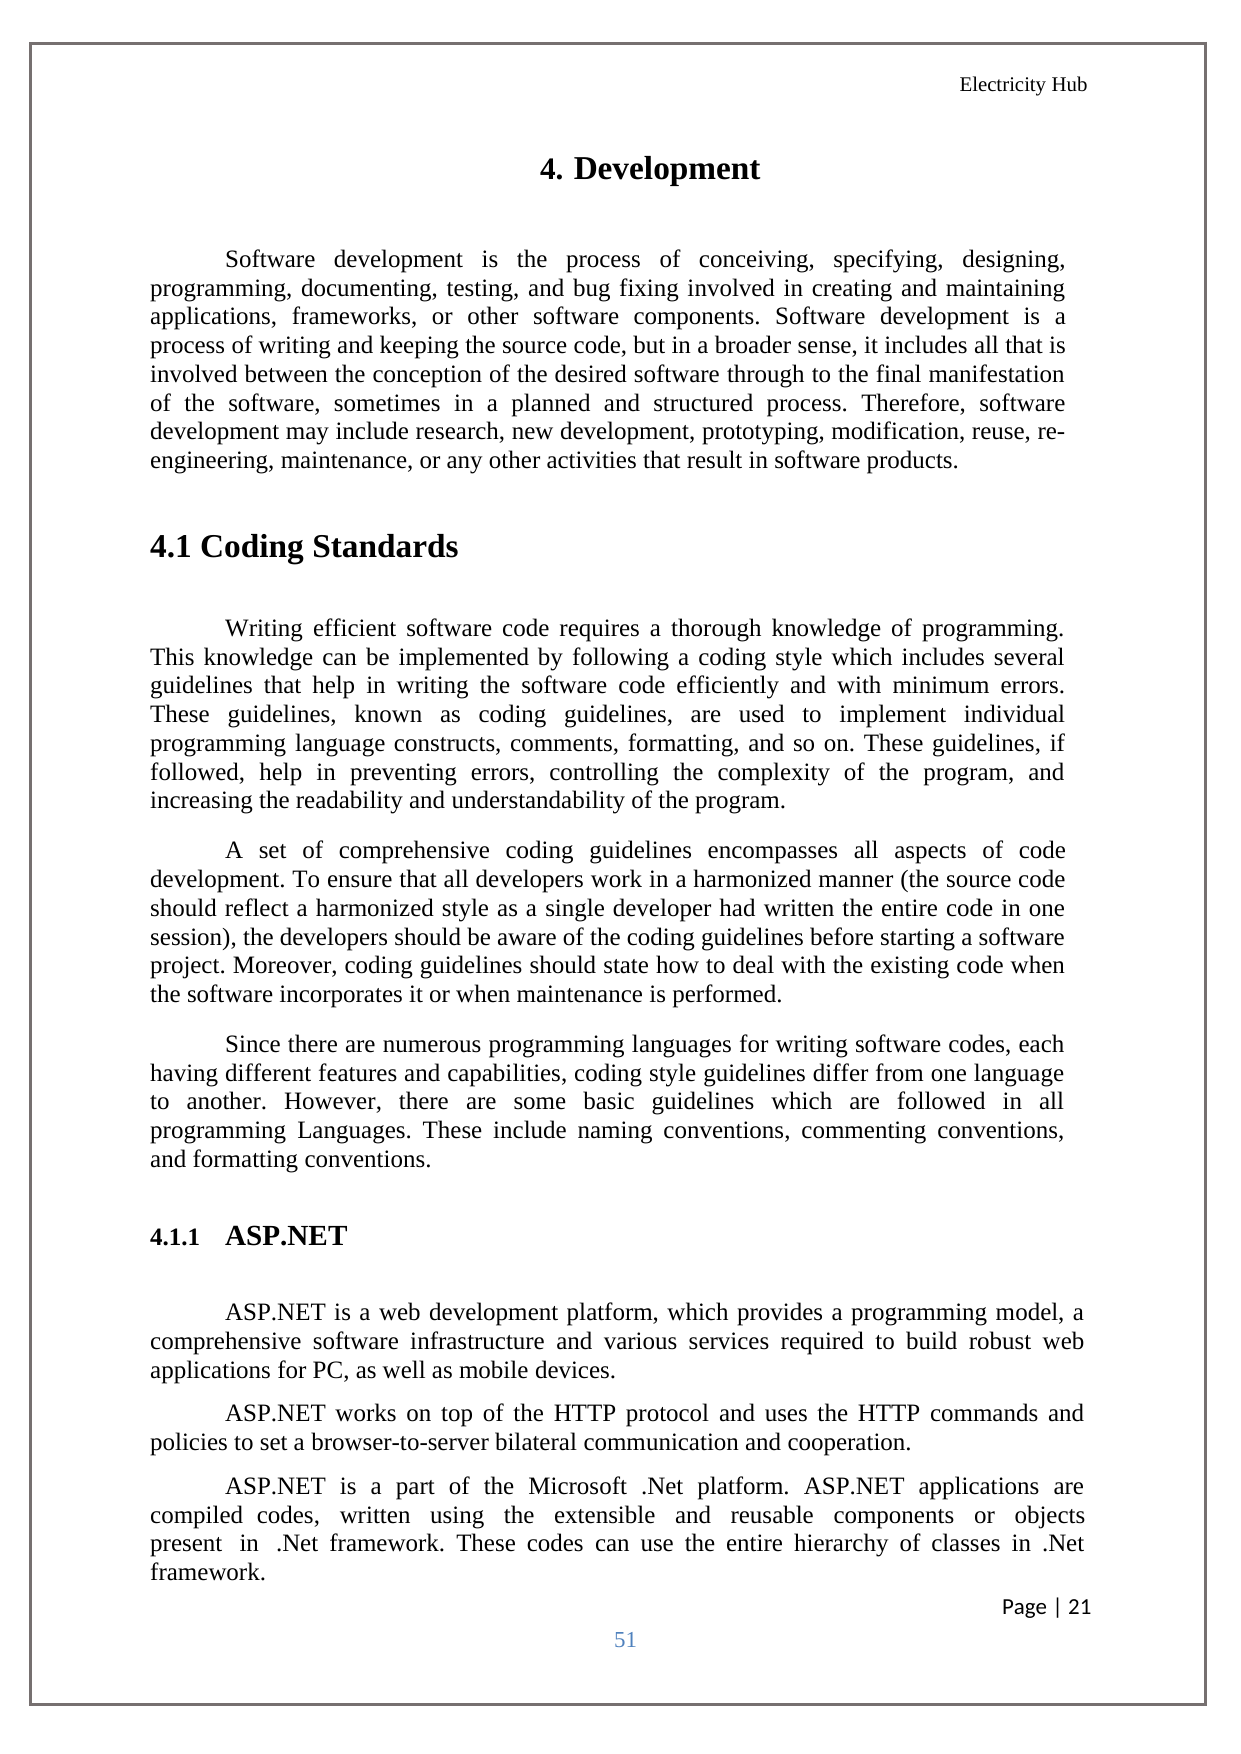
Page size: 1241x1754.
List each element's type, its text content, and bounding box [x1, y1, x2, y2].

text A set of comprehensive coding guidelines encompasses all aspects of code development. To ensure that all developers work in a harmonized manner (the source code should reflect a harmonized style as a single developer had written the entire code in one session), the developers should be aware of the coding guidelines before starting a software project. Moreover, coding guidelines should state how to deal with the existing code when the software incorporates it or when maintenance is performed. [150, 836, 1066, 1008]
subtitle Development [540, 148, 1204, 186]
text Page | 21 [44, 1592, 1091, 1620]
text ASP.NET works on top of the HTTP protocol and uses the HTTP commands and policies to set a browser-to-server bilateral communication and cooperation. [150, 1398, 1085, 1456]
text Writing efficient software code requires a thorough knowledge of programming. This knowledge can be implemented by following a coding style which includes several guidelines that help in writing the software code efficiently and with minimum errors. These guidelines, known as coding guidelines, are used to implement individual programming language constructs, comments, formatting, and so on. These guidelines, if followed, help in preventing errors, controlling the complexity of the program, and increasing the readability and understandability of the program. [150, 613, 1066, 814]
subtitle Coding Standards [150, 526, 1204, 564]
subtitle ASP.NET [150, 1218, 1204, 1252]
text ASP.NET is a part of the Microsoft .Net platform. ASP.NET applications are compiled codes, written using the extensible and reusable components or objects present in .Net framework. These codes can use the entire hierarchy of classes in .Net framework. [150, 1471, 1085, 1586]
text Electricity Hub [44, 72, 1087, 96]
text ASP.NET is a web development platform, which provides a programming model, a comprehensive software infrastructure and various services required to build robust web applications for PC, as well as mobile devices. [150, 1297, 1085, 1383]
text Software development is the process of conceiving, specifying, designing, programming, documenting, testing, and bug fixing involved in creating and maintaining applications, frameworks, or other software components. Software development is a process of writing and keeping the source code, but in a broader sense, it includes all that is involved between the conception of the desired software through to the final manifestation of the software, sometimes in a planned and structured process. Therefore, software development may include research, new development, prototyping, modification, reuse, re- engineering, maintenance, or any other activities that result in software products. [150, 244, 1066, 474]
text Since there are numerous programming languages for writing software codes, each having different features and capabilities, coding style guidelines differ from one language to another. However, there are some basic guidelines which are followed in all programming Languages. These include naming conventions, commenting conventions, and formatting conventions. [150, 1029, 1065, 1173]
